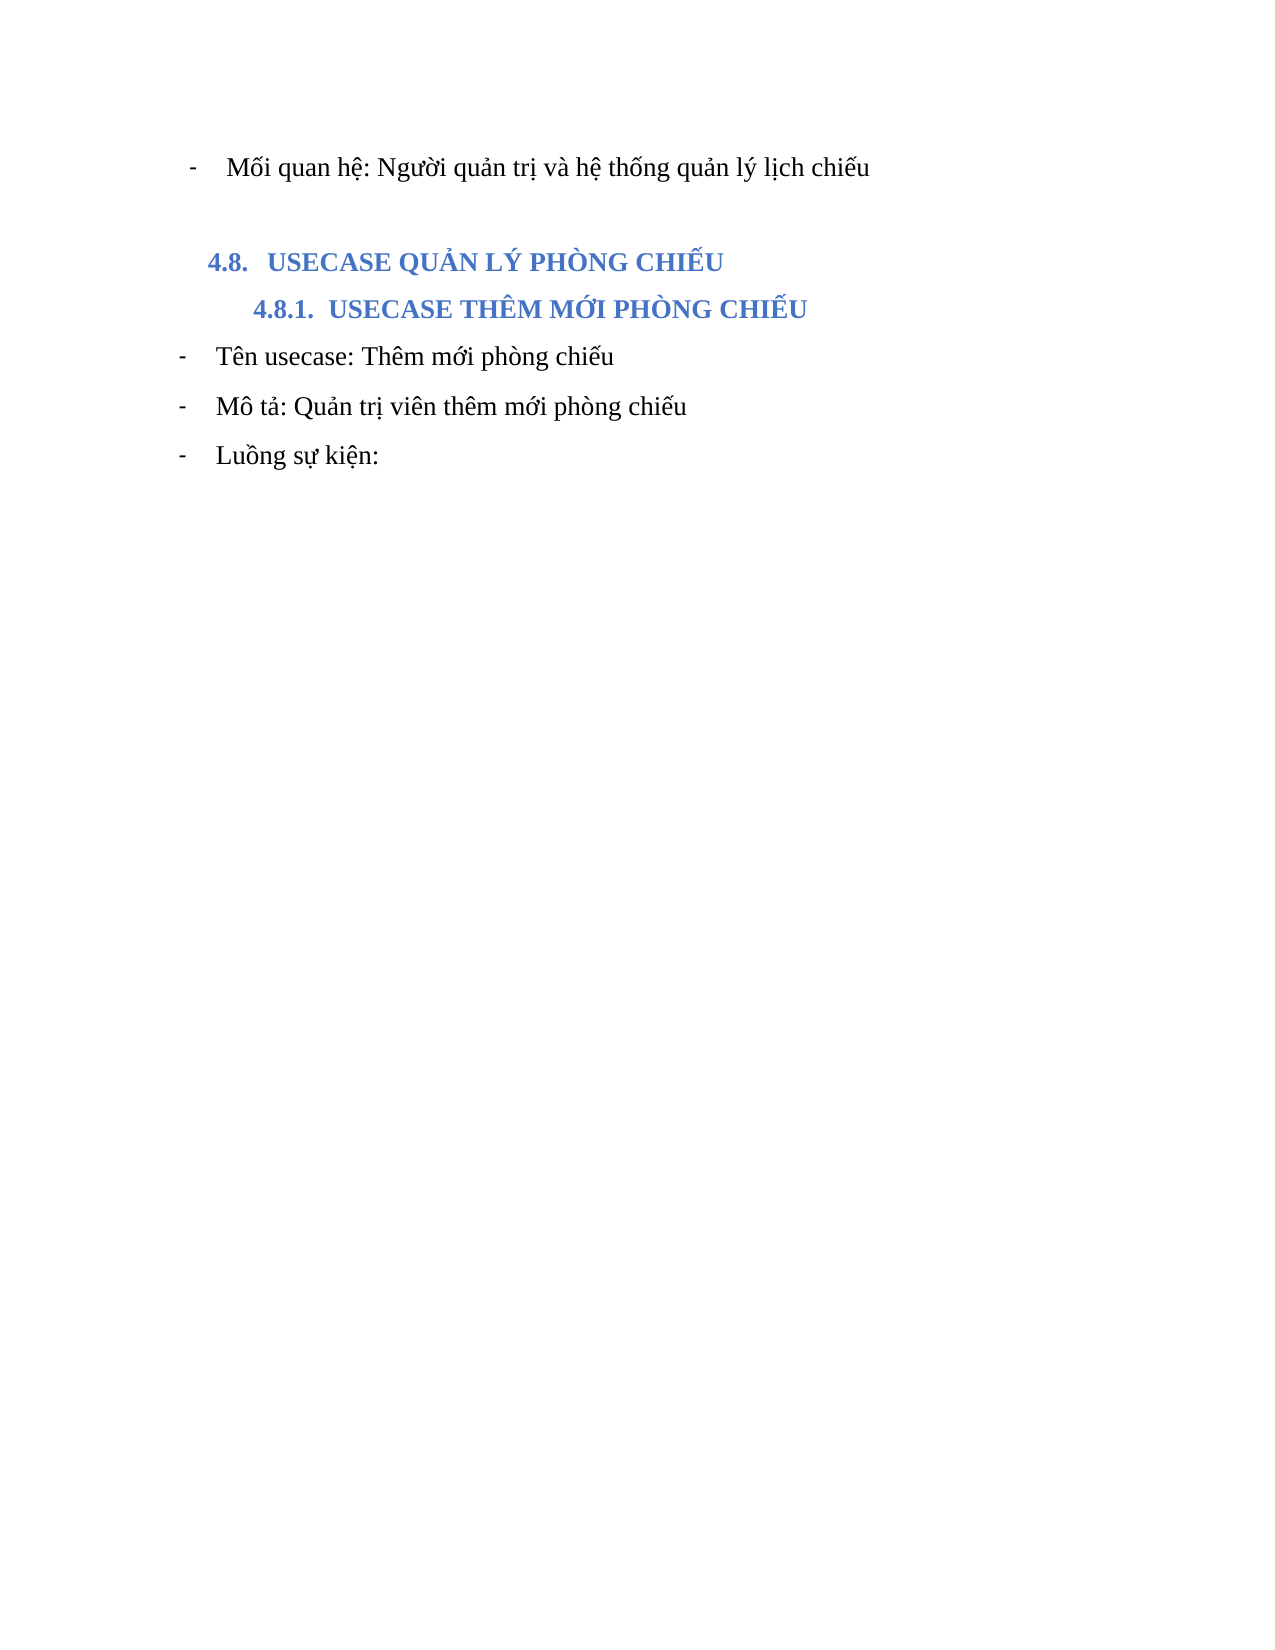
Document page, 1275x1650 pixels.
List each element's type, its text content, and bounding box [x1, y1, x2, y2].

list USECASE QUẢN LÝ PHÒNG CHIẾU [208, 246, 1106, 277]
list Mô tả: Quản trị viên thêm mới phòng chiếu [178, 389, 1106, 422]
list USECASE THÊM MỚI PHÒNG CHIẾU [253, 293, 1106, 324]
list Mối quan hệ: Người quản trị và hệ thống quản lý lịch chiếu [188, 150, 1106, 183]
list Tên usecase: Thêm mới phòng chiếu [178, 339, 1106, 372]
list Luồng sự kiện: [178, 438, 1106, 471]
